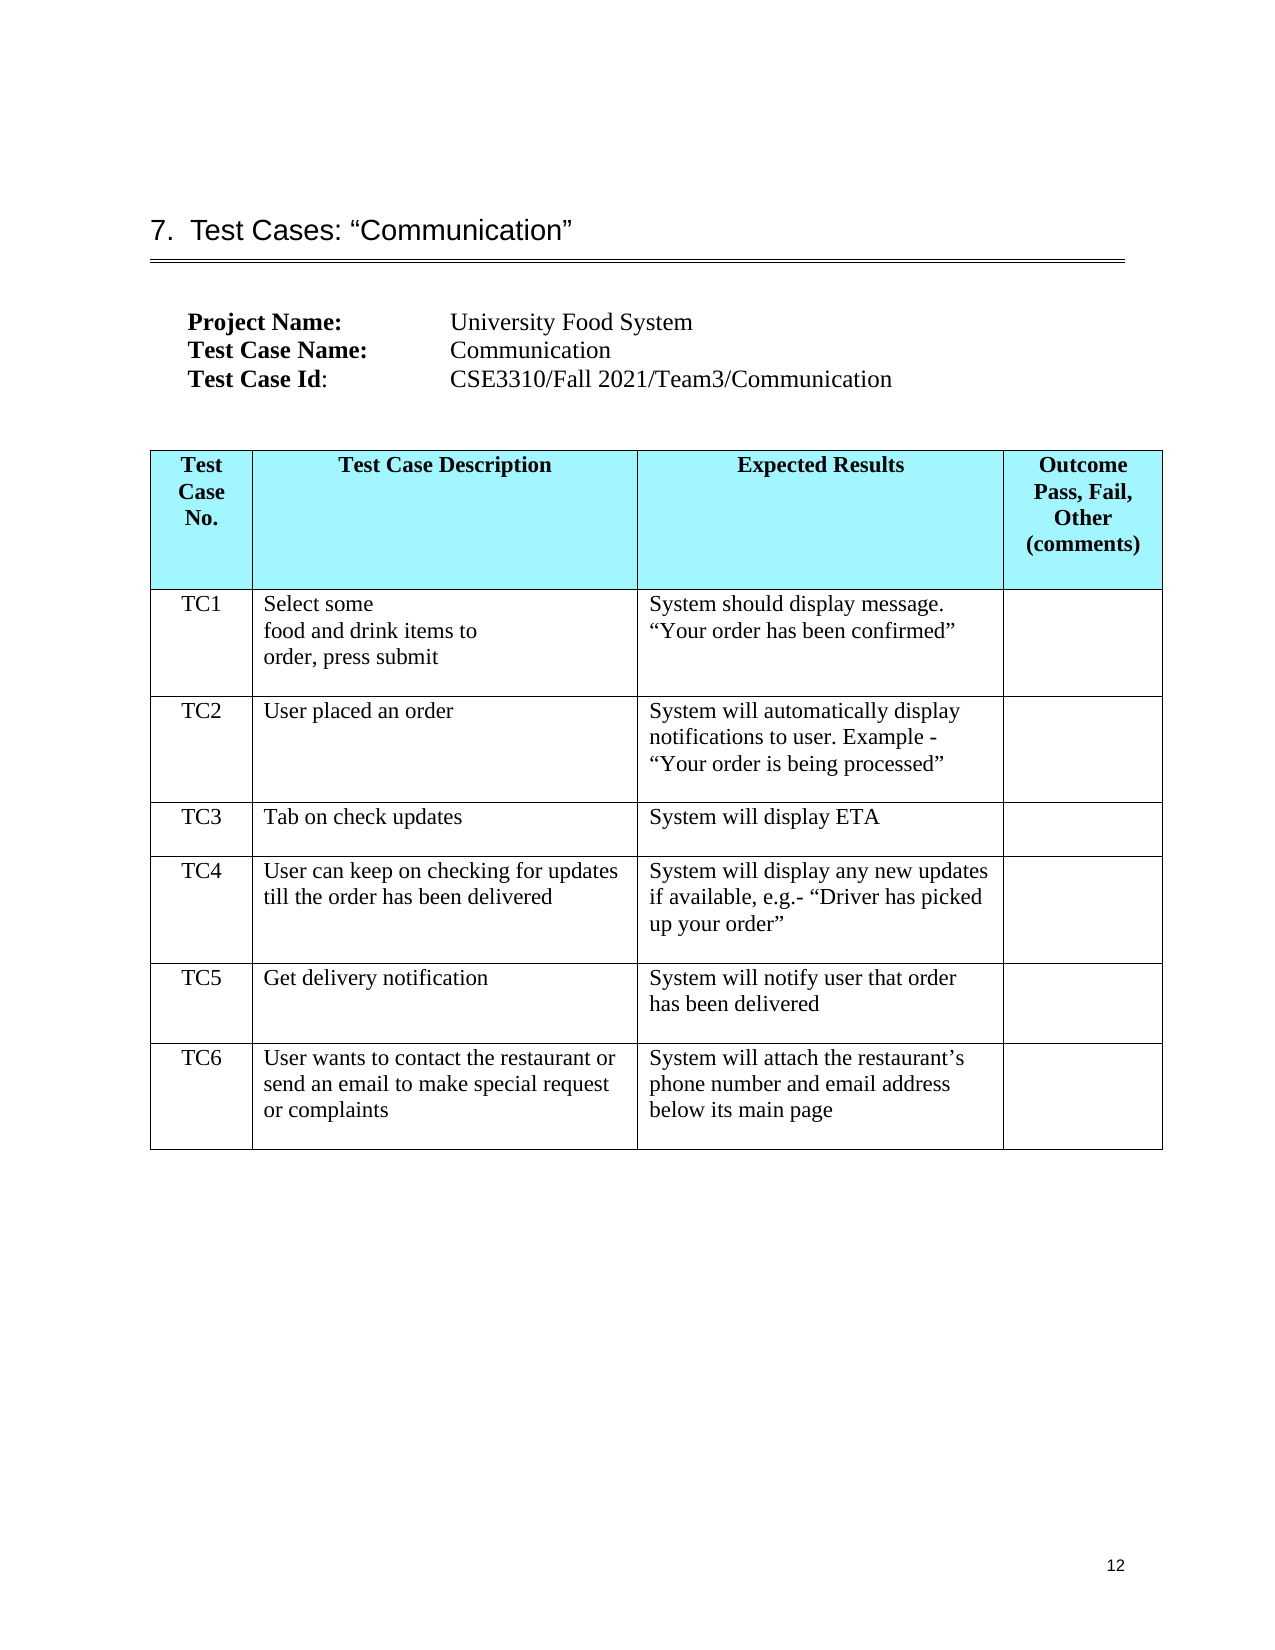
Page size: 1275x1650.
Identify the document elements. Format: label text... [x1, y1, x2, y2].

table_cell User placed an order [253, 697, 637, 802]
table_cell TC3 [151, 803, 252, 856]
table_cell TC5 [151, 964, 252, 1043]
table_cell User can keep on checking for updates till the order has been delivered [253, 857, 637, 962]
table_cell System should display message. “Your order has been confirmed” [638, 590, 1003, 696]
table_header Test Case No. [151, 451, 252, 589]
table_cell [1004, 590, 1162, 696]
table_cell TC6 [151, 1044, 252, 1149]
table_cell [1004, 857, 1162, 962]
table_cell System will display ETA [638, 803, 1003, 856]
table_cell TC1 [151, 590, 252, 696]
text Project Name: University Food System [187, 307, 1125, 335]
text Test Case Id: CSE3310/Fall 2021/Team3/Communication [187, 364, 1125, 393]
table_cell System will automatically display notifications to user. Example - “Your order is being processed” [638, 697, 1003, 802]
table_cell TC2 [151, 697, 252, 802]
table_cell Get delivery notification [253, 964, 637, 1043]
table_cell Tab on check updates [253, 803, 637, 856]
table_cell System will attach the restaurant’s phone number and email address below its main page [638, 1044, 1003, 1149]
table_cell [1004, 964, 1162, 1043]
table_cell Select some food and drink items to order, press submit [253, 590, 637, 696]
table_header Outcome Pass, Fail, Other (comments) [1004, 451, 1162, 589]
table_cell User wants to contact the restaurant or send an email to make special request or complaints [253, 1044, 637, 1149]
table_header Test Case Description [253, 451, 637, 589]
table_cell System will display any new updates if available, e.g.- “Driver has picked up your order” [638, 857, 1003, 962]
subtitle 7. Test Cases: “Communication” [150, 212, 1125, 246]
table_cell [1004, 803, 1162, 856]
table_cell [1004, 697, 1162, 802]
text Test Case Name: Communication [187, 335, 1125, 364]
table_cell [1004, 1044, 1162, 1149]
table_header Expected Results [638, 451, 1003, 589]
table_cell System will notify user that order has been delivered [638, 964, 1003, 1043]
table_cell TC4 [151, 857, 252, 962]
